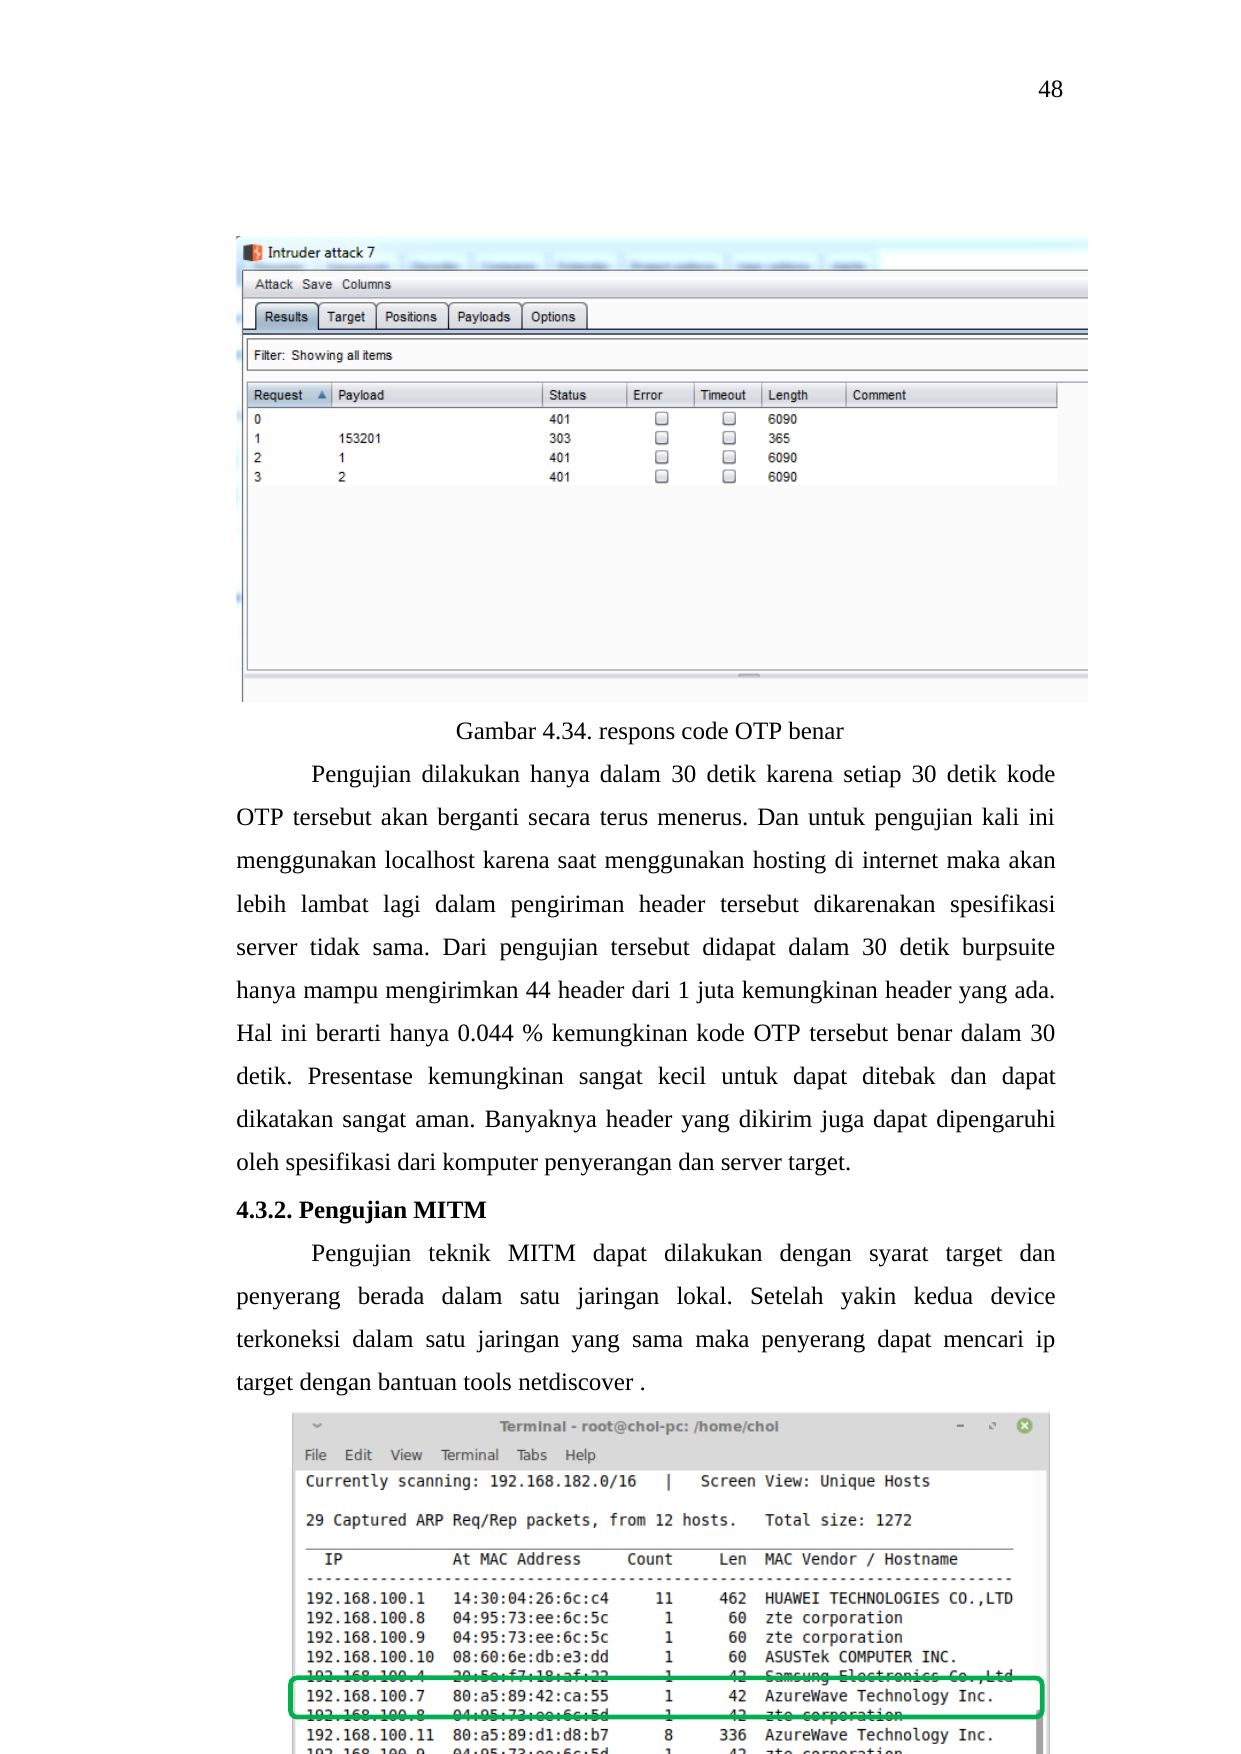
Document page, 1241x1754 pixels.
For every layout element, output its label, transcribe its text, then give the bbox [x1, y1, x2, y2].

subtitle Pengujian MITM [236, 1195, 1056, 1223]
picture [292, 1412, 1050, 1754]
text Pengujian dilakukan hanya dalam 30 detik karena setiap 30 detik kode OTP tersebut akan berganti secara terus menerus. Dan untuk pengujian kali ini menggunakan localhost karena saat menggunakan hosting di internet maka akan lebih lambat lagi dalam pengiriman header tersebut dikarenakan spesifikasi server tidak sama. Dari pengujian tersebut didapat dalam 30 detik burpsuite hanya mampu mengirimkan 44 header dari 1 juta kemungkinan header yang ada. Hal ini berarti hanya 0.044 % kemungkinan kode OTP tersebut benar dalam 30 detik. Presentase kemungkinan sangat kecil untuk dapat ditebak dan dapat dikatakan sangat aman. Banyaknya header yang dikirim juga dapat dipengaruhi oleh spesifikasi dari komputer penyerangan dan server target. [236, 759, 1056, 1176]
picture [236, 236, 1088, 702]
text Pengujian teknik MITM dapat dilakukan dengan syarat target dan penyerang berada dalam satu jaringan lokal. Setelah yakin kedua device terkoneksi dalam satu jaringan yang sama maka penyerang dapat mencari ip target dengan bantuan tools netdiscover . [236, 1238, 1056, 1396]
picture [293, 1681, 1039, 1714]
